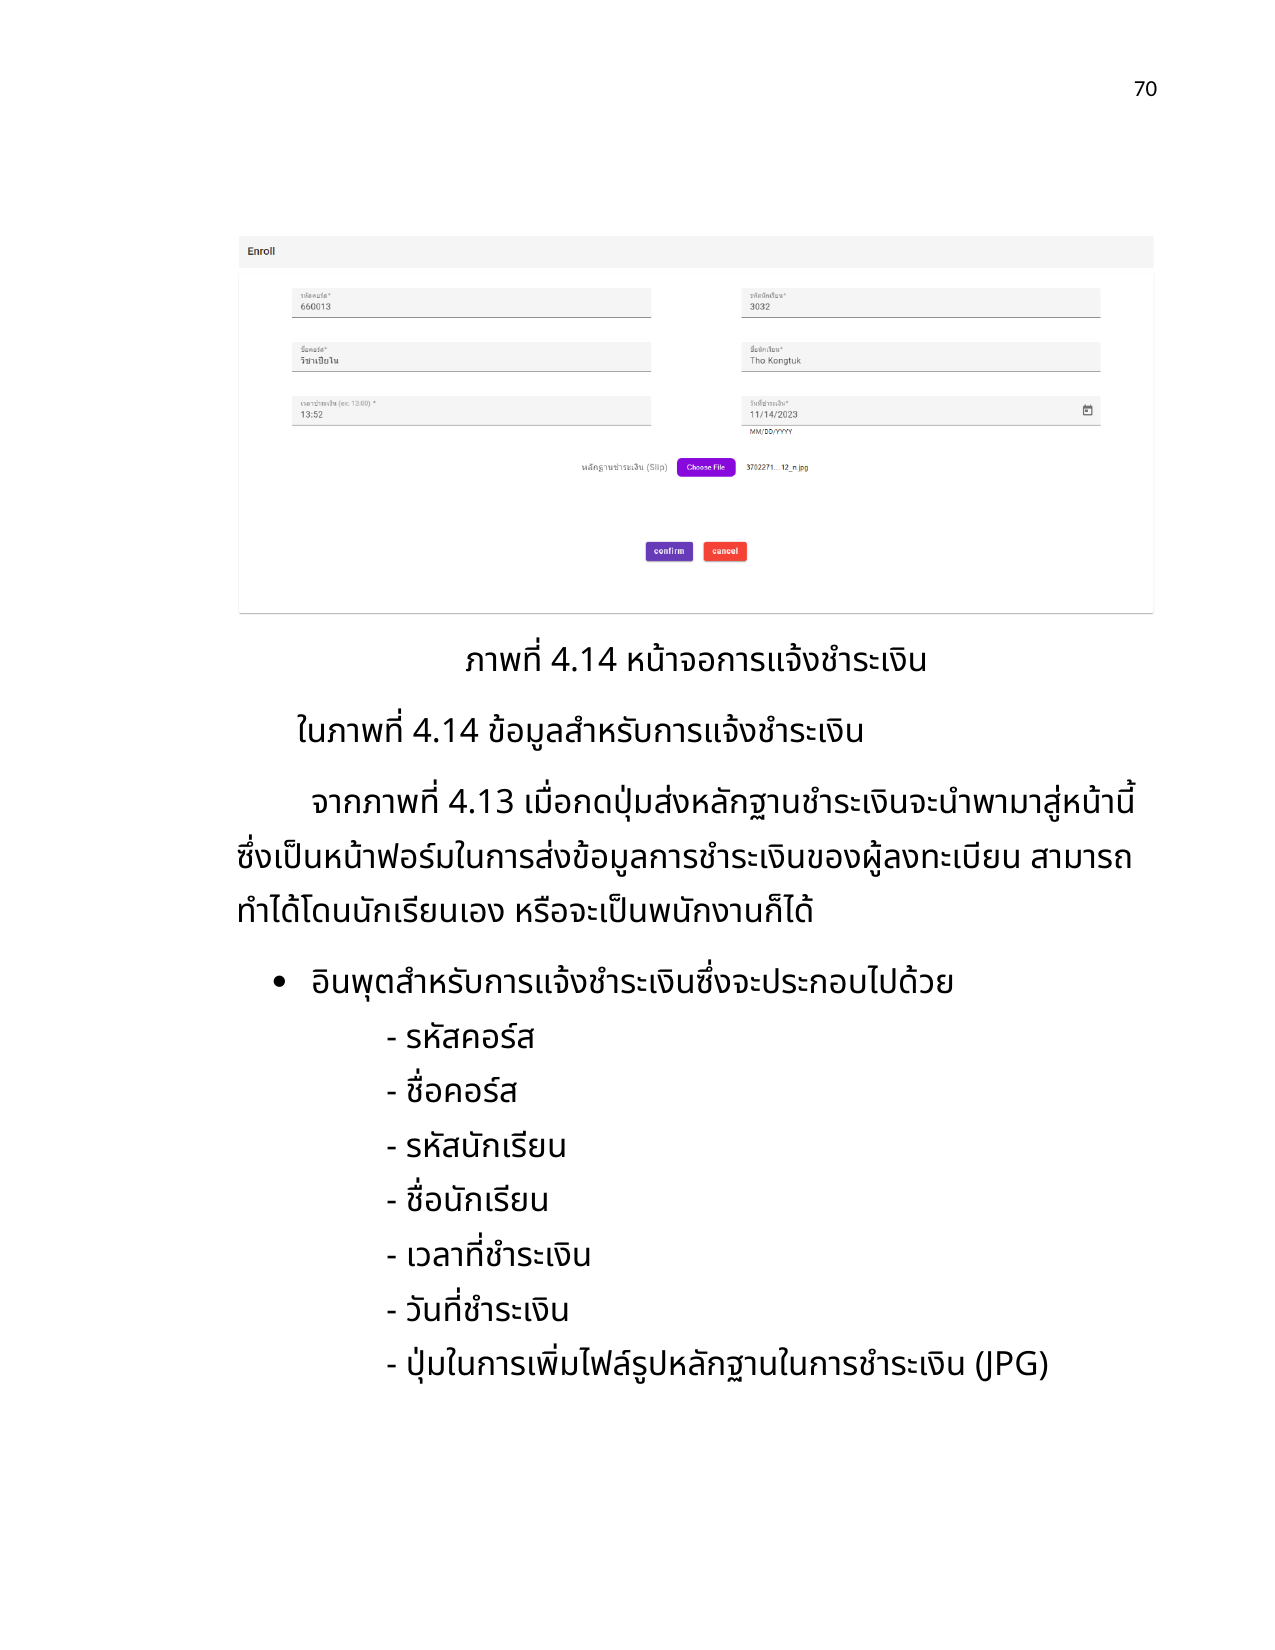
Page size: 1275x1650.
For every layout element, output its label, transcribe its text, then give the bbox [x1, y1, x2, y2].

list - รหัสนักเรียน [311, 1122, 1157, 1172]
text ภาพที่ 4.14 หน้าจอการแจ้งชำระเงิน [236, 636, 1157, 686]
list - รหัสคอร์ส [311, 1012, 1157, 1063]
text จากภาพที่ 4.13 เมื่อกดปุ่มส่งหลักฐานชำระเงินจะนำพามาสู่หน้านี้ซึ่งเป็นหน้าฟอร์มในการส่งข้อมูลการชำระเงินของผู้ลงทะเบียน สามารถทำได้โดนนักเรียนเอง หรือจะเป็นพนักงานก็ได้ [236, 778, 1157, 937]
list - ชื่อคอร์ส [311, 1067, 1157, 1118]
list - วันที่ชำระเงิน [311, 1285, 1157, 1336]
text ในภาพที่ 4.14 ข้อมูลสำหรับการแจ้งชำระเงิน [236, 707, 1157, 757]
list - เวลาที่ชำระเงิน [311, 1231, 1157, 1281]
list อินพุตสำหรับการแจ้งชำระเงินซึ่งจะประกอบไปด้วย [274, 958, 1157, 1008]
list - ชื่อนักเรียน [311, 1176, 1157, 1227]
list - ปุ่มในการเพิ่มไฟล์รูปหลักฐานในการชำระเงิน (JPG) [311, 1340, 1157, 1391]
picture [236, 236, 1157, 617]
